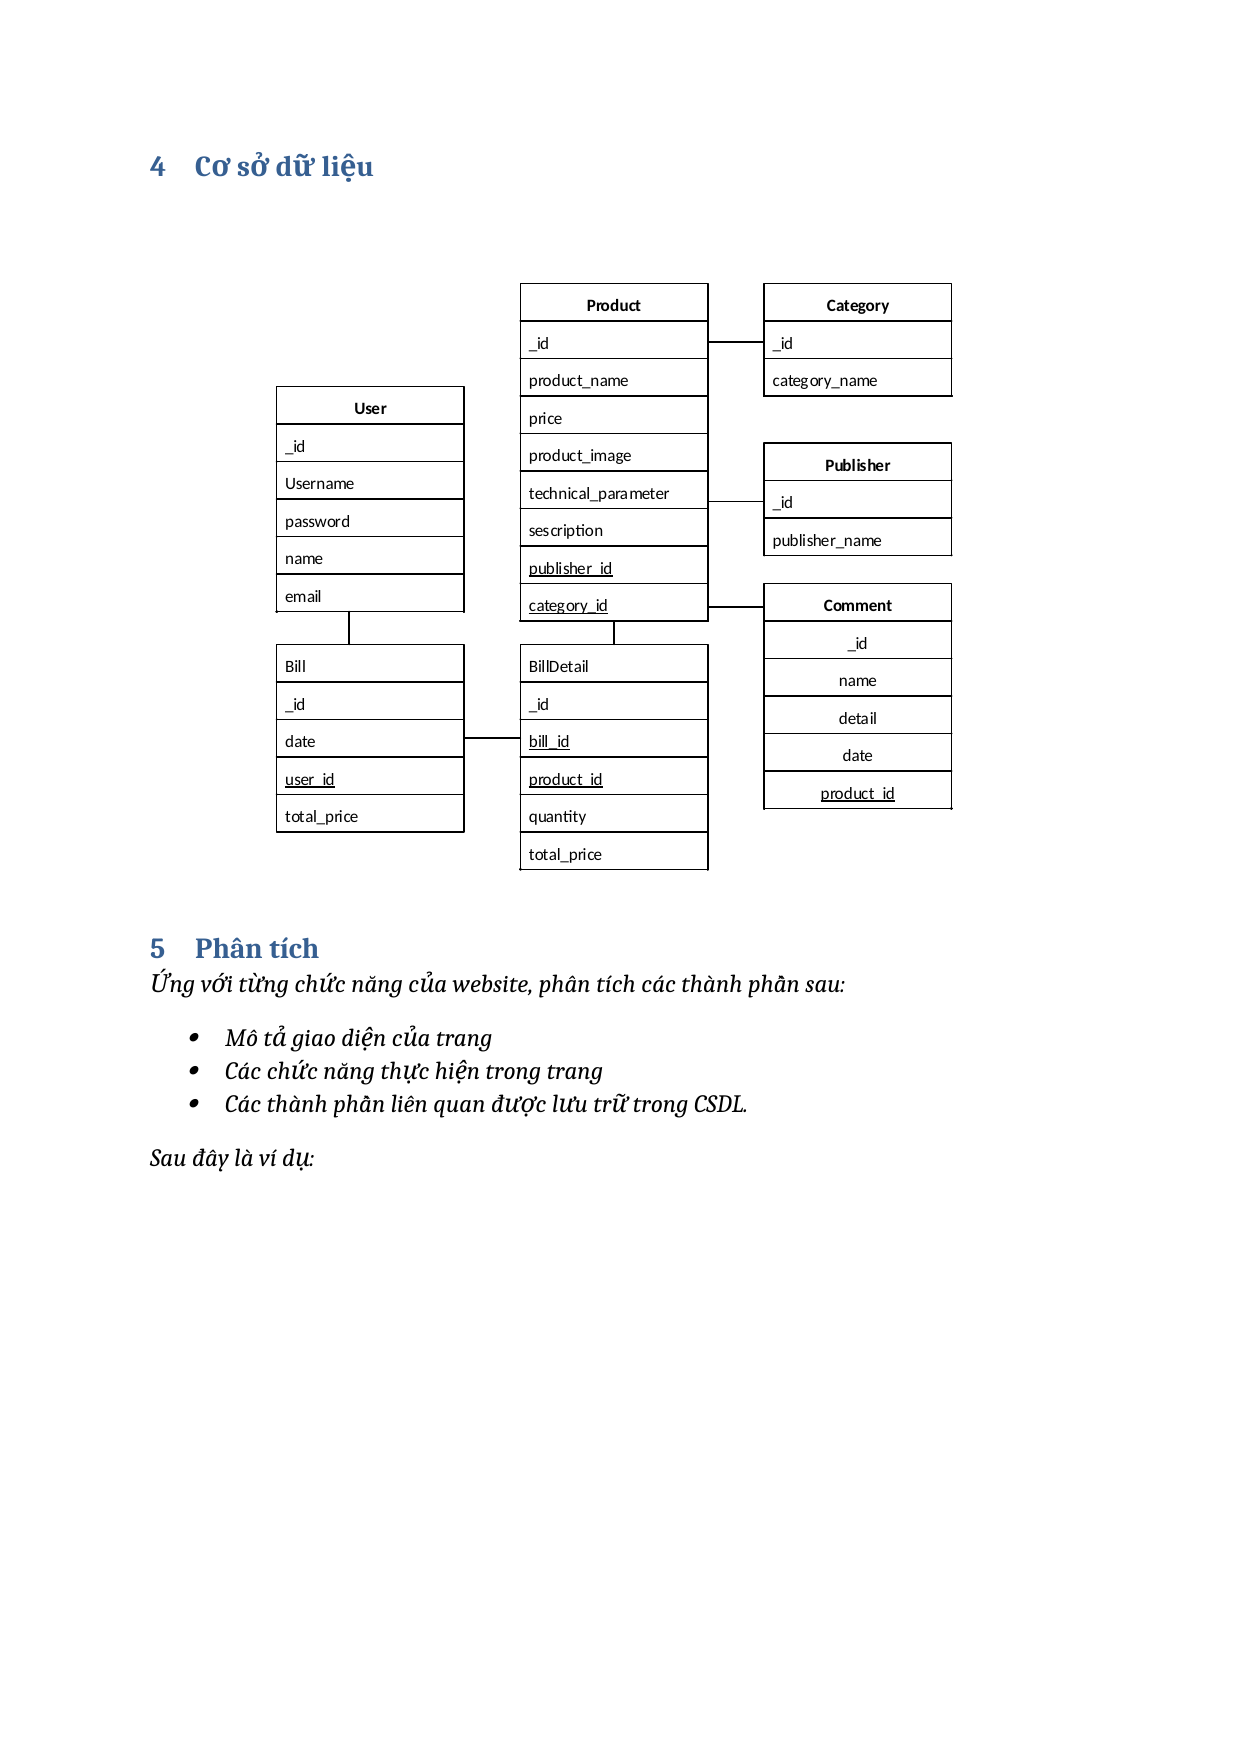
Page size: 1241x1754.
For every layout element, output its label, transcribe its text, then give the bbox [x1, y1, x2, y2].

text Ứng với từng chức năng của website, phân tích các thành phần sau: [150, 970, 1090, 999]
list Các thành phần liên quan được lưu trữ trong CSDL. [187, 1090, 1090, 1119]
subtitle Phân tích [150, 272, 1090, 965]
text Sau đây là ví dụ: [150, 1144, 1090, 1173]
subtitle Cơ sở dữ liệu [150, 150, 1090, 183]
list Các chức năng thực hiện trong trang [187, 1057, 1090, 1086]
list Mô tả giao diện của trang [187, 1024, 1090, 1053]
